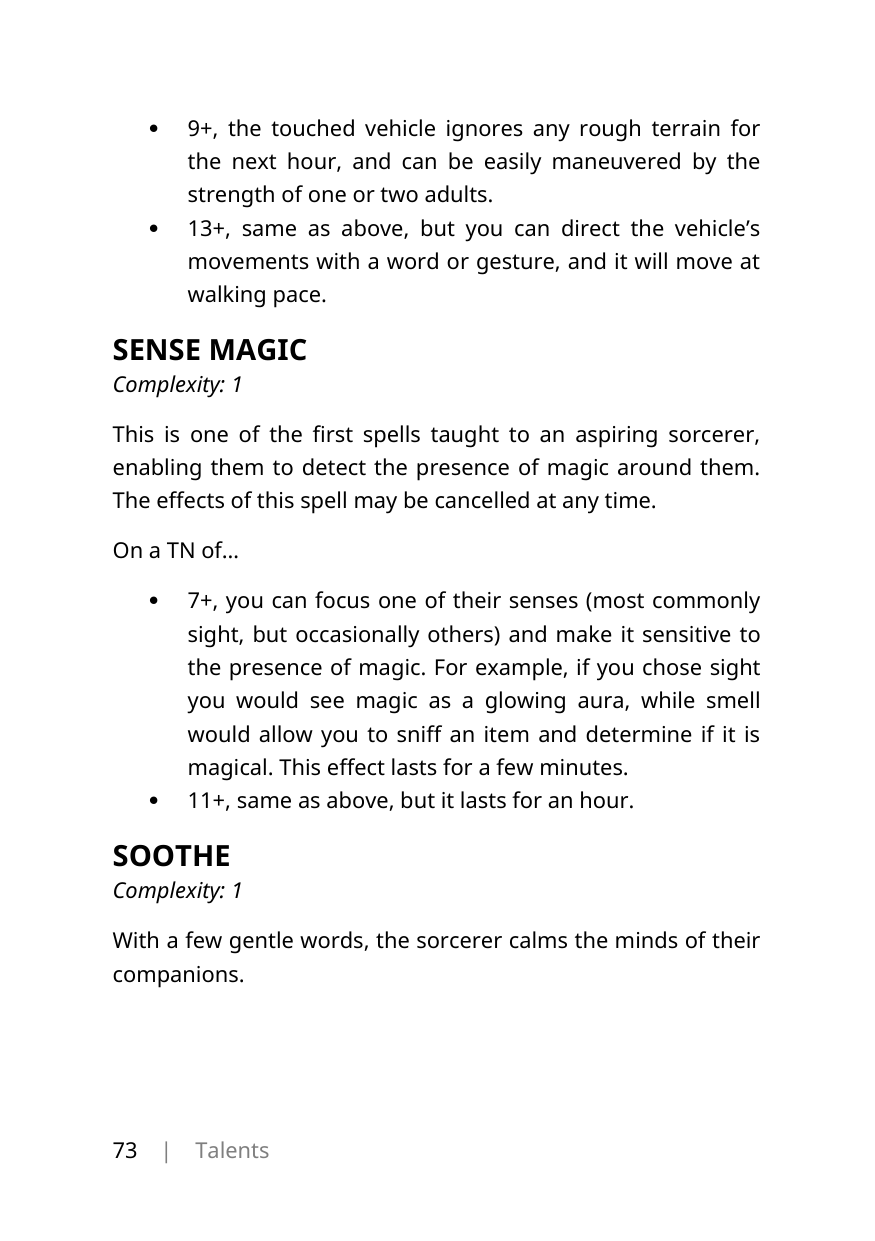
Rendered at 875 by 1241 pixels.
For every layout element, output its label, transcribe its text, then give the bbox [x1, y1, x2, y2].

subtitle Sense Magic [112, 329, 762, 369]
text This is one of the first spells taught to an aspiring sorcerer, enabling them to detect the presence of magic around them. The effects of this spell may be cancelled at any time. [112, 419, 762, 515]
text With a few gentle words, the sorcerer calms the minds of their companions. [112, 925, 762, 988]
list 9+, the touched vehicle ignores any rough terrain for the next hour, and can be easily maneuvered by the strength of one or two adults. [150, 112, 762, 209]
list 11+, same as above, but it lasts for an hour. [150, 786, 762, 815]
text On a TN of… [112, 536, 762, 565]
list 7+, you can focus one of their senses (most commonly sight, but occasionally others) and make it sensitive to the presence of magic. For example, if you chose sight you would see magic as a glowing aura, while smell would allow you to sniff an item and determine if it is magical. This effect lasts for a few minutes. [150, 586, 762, 782]
text Complexity: 1 [112, 369, 762, 399]
text Complexity: 1 [112, 875, 762, 905]
list 13+, same as above, but you can direct the vehicle’s movements with a word or gesture, and it will move at walking pace. [150, 212, 762, 309]
subtitle Soothe [112, 836, 762, 875]
